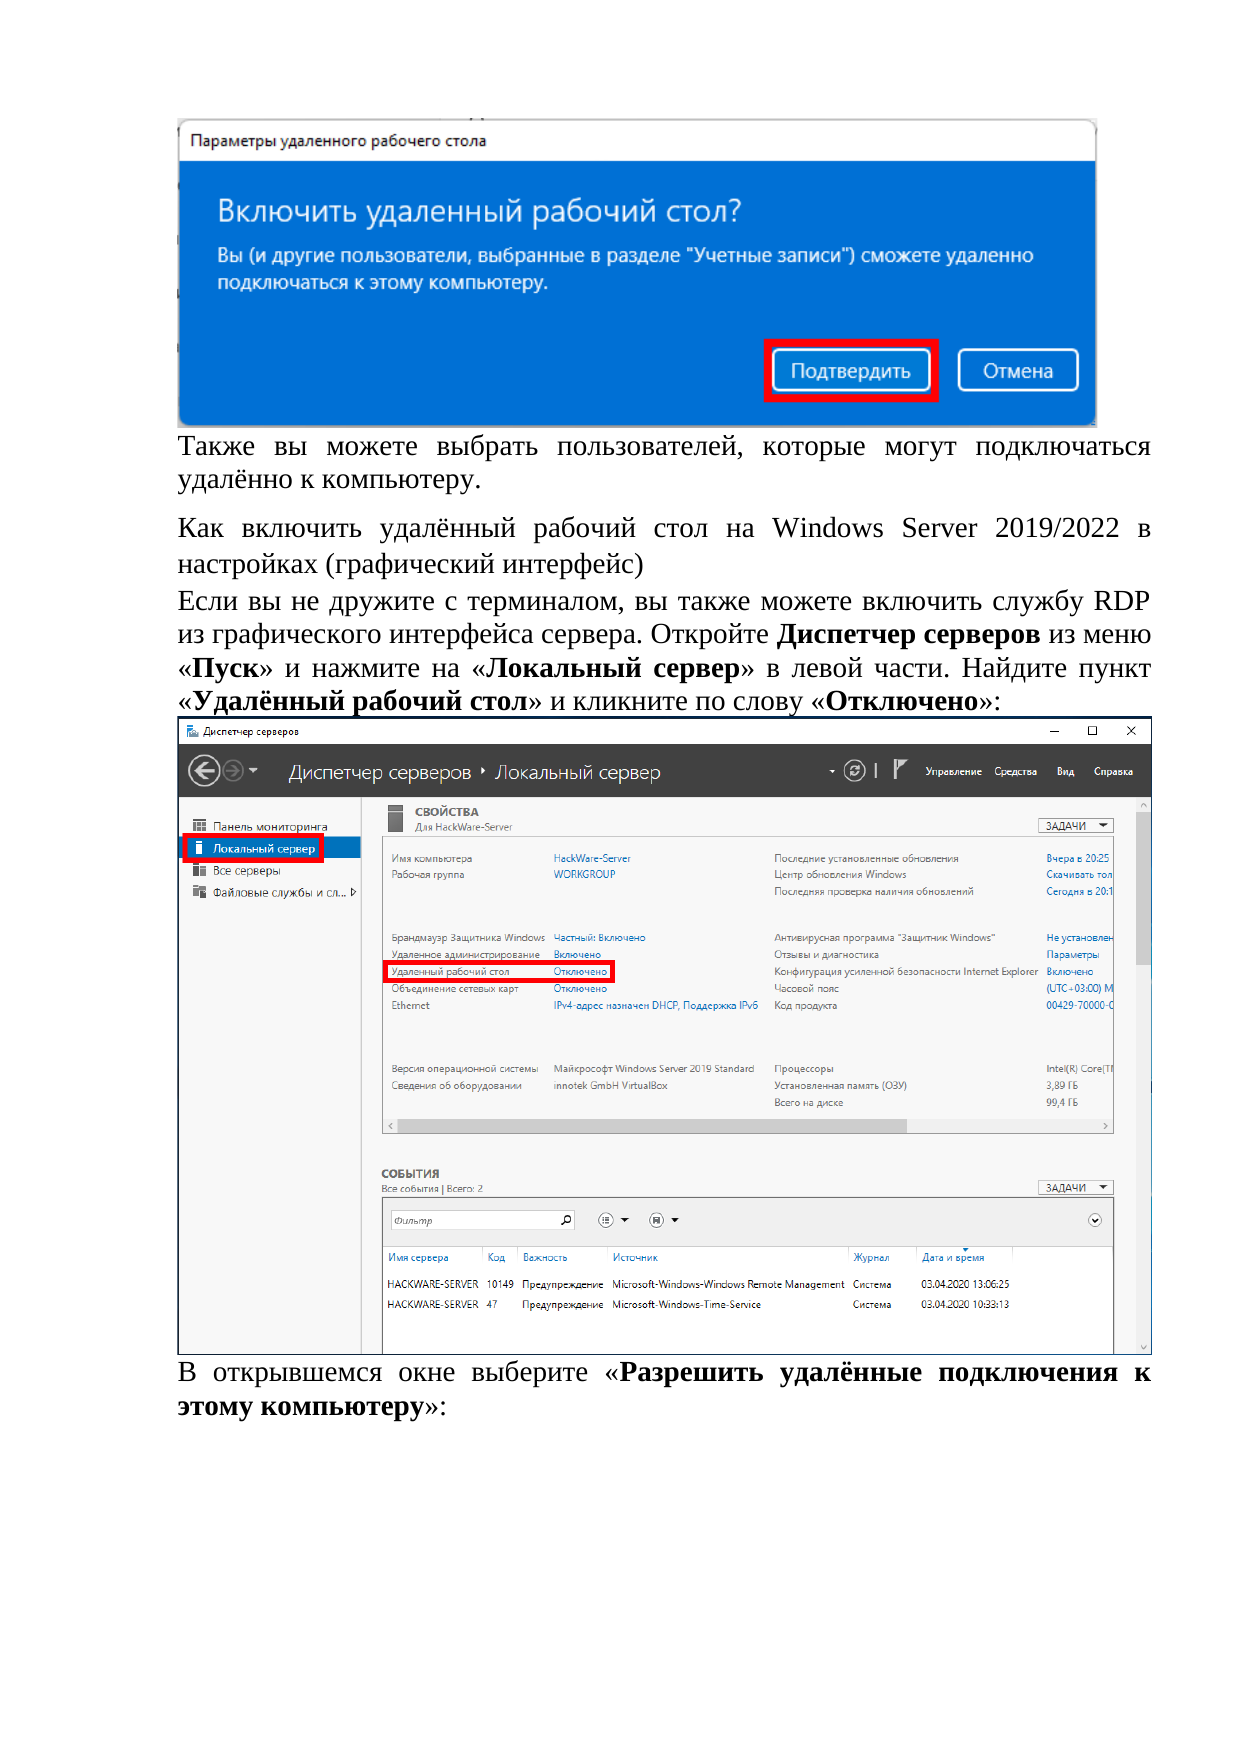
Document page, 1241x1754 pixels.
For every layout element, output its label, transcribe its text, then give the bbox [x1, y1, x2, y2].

text В открывшемся окне выберите «Разрешить удалённые подключения к этому компьютеру»: [177, 1355, 1152, 1421]
text Также вы можете выбрать пользователей, которые могут подключаться удалённо к компьютеру. [177, 428, 1152, 495]
picture [177, 118, 1098, 428]
picture [177, 716, 1152, 1355]
text Если вы не дружите с терминалом, вы также можете включить службу RDP из графического интерфейса сервера. Откройте Диспетчер серверов из меню «Пуск» и нажмите на «Локальный сервер» в левой части. Найдите пункт «Удалённый рабочий стол» и кликните по слову «Отключено»: [177, 583, 1152, 716]
subtitle Как включить удалённый рабочий стол на Windows Server 2019/2022 в настройках (графический интерфейс) [177, 510, 1152, 580]
